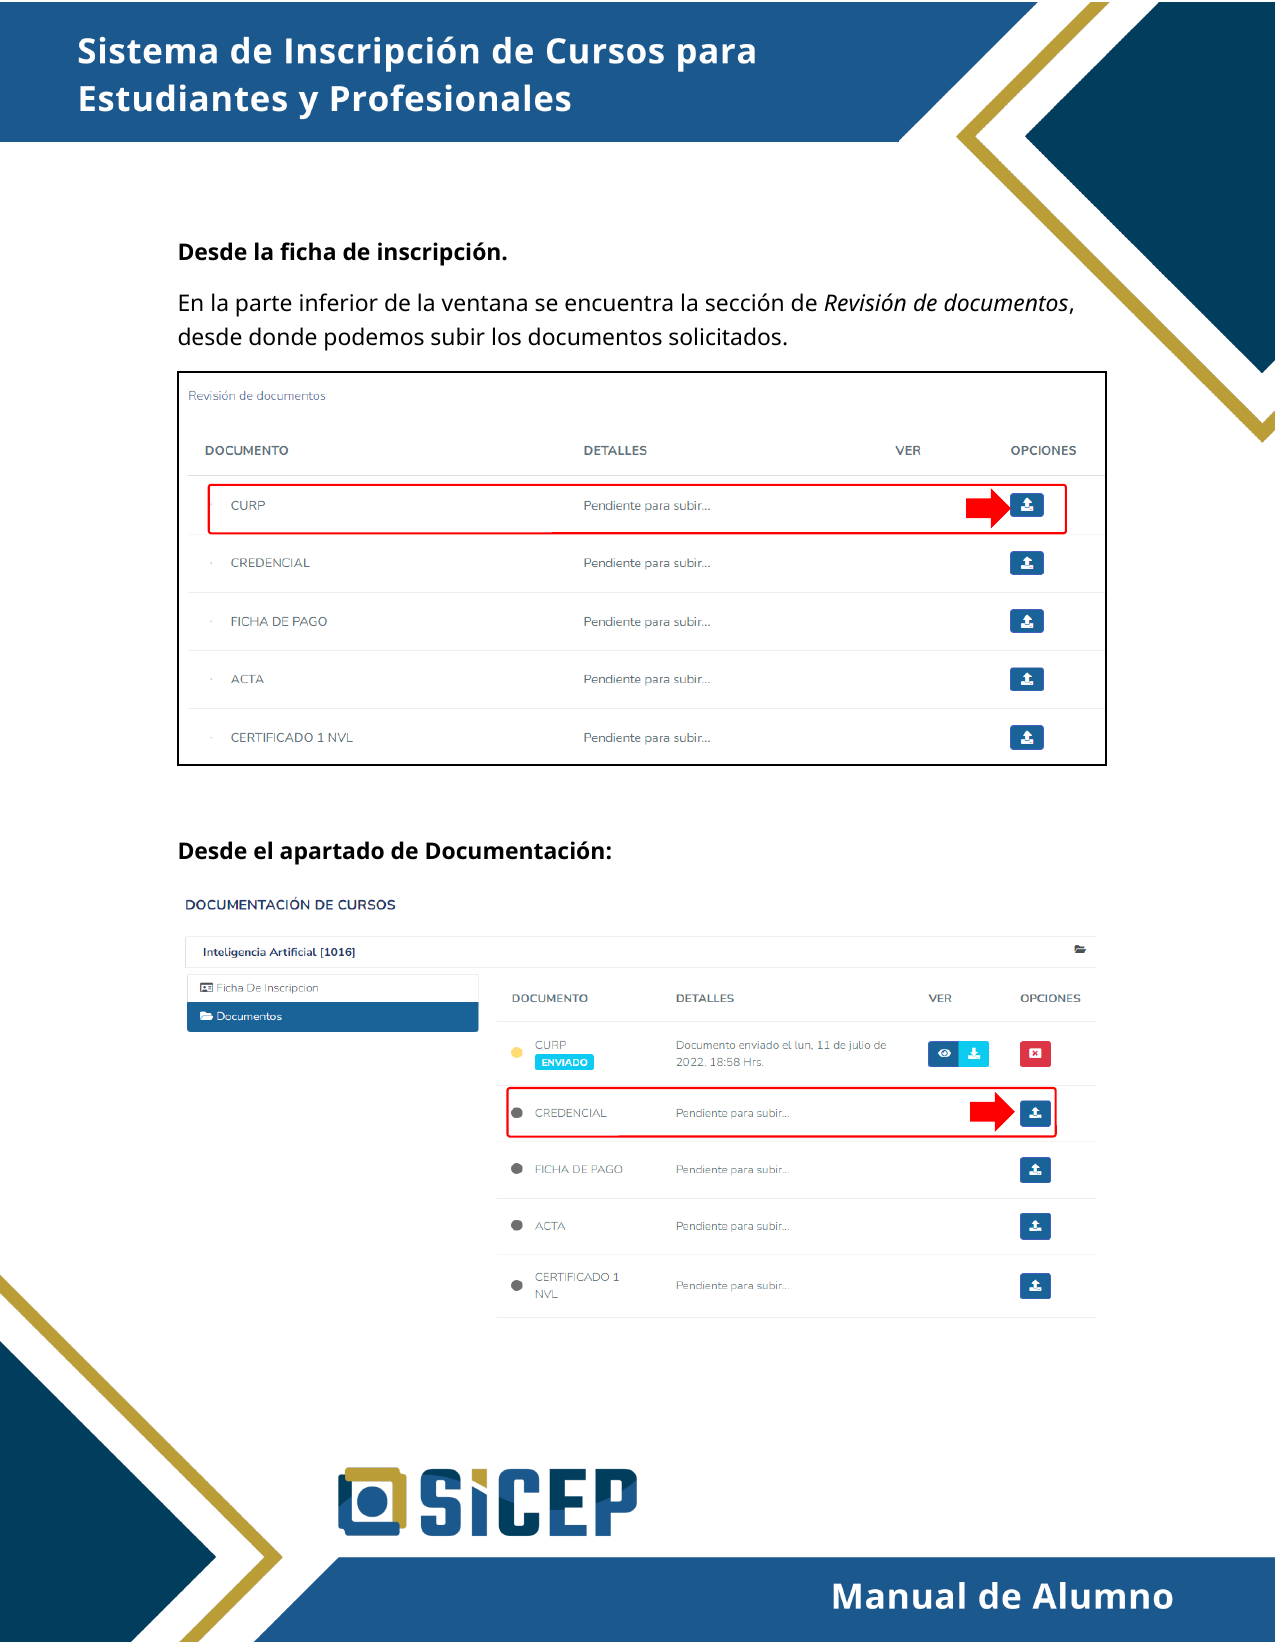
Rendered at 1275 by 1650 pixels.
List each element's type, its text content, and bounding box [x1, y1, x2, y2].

picture [179, 373, 1105, 764]
picture [0, 885, 1275, 1642]
text Desde la ficha de inscripción. [177, 236, 1098, 268]
text En la parte inferior de la ventana se encuentra la sección de Revisión de documentos, desde donde podemos subir los documentos solicitados. [177, 287, 1098, 352]
text Desde el apartado de Documentación: [177, 835, 1098, 867]
picture [0, 2, 1275, 473]
